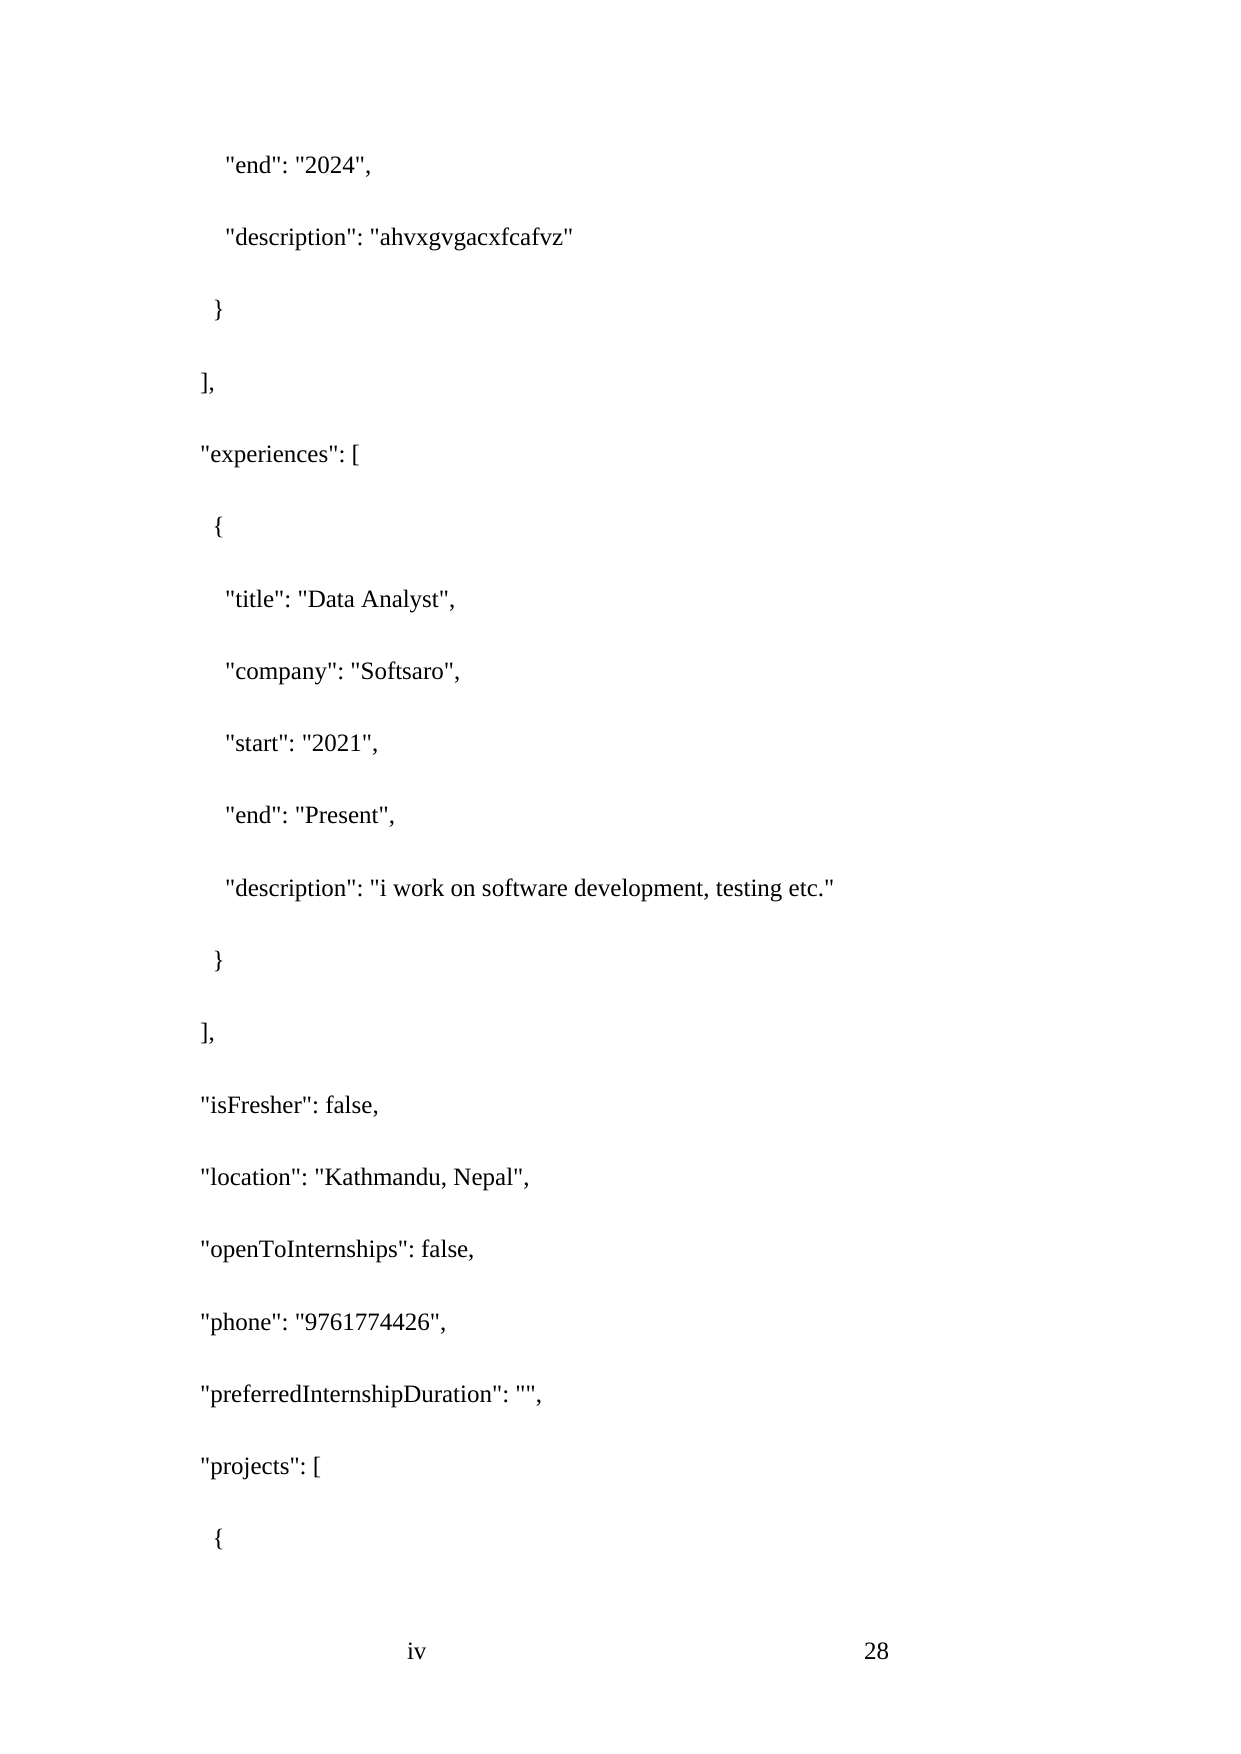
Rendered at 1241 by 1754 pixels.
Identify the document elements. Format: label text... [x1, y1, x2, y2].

text "openToInternships": false, [187, 1234, 1090, 1263]
text { [187, 1523, 1090, 1552]
text "end": "Present", [187, 801, 1090, 829]
text "end": "2024", [187, 150, 1090, 179]
text "company": "Softsaro", [187, 656, 1090, 685]
text "title": "Data Analyst", [187, 584, 1090, 612]
text "description": "ahvxgvgacxfcafvz" [187, 222, 1090, 251]
text "phone": "9761774426", [187, 1307, 1090, 1335]
text "location": "Kathmandu, Nepal", [187, 1162, 1090, 1191]
text ], [187, 1017, 1090, 1046]
text "projects": [ [187, 1451, 1090, 1480]
text ], [187, 367, 1090, 396]
text } [187, 945, 1090, 974]
text "start": "2021", [187, 728, 1090, 757]
text "preferredInternshipDuration": "", [187, 1379, 1090, 1408]
text "isFresher": false, [187, 1090, 1090, 1118]
text "experiences": [ [187, 439, 1090, 468]
text } [187, 294, 1090, 323]
text { [187, 511, 1090, 540]
text "description": "i work on software development, testing etc." [187, 873, 1090, 902]
